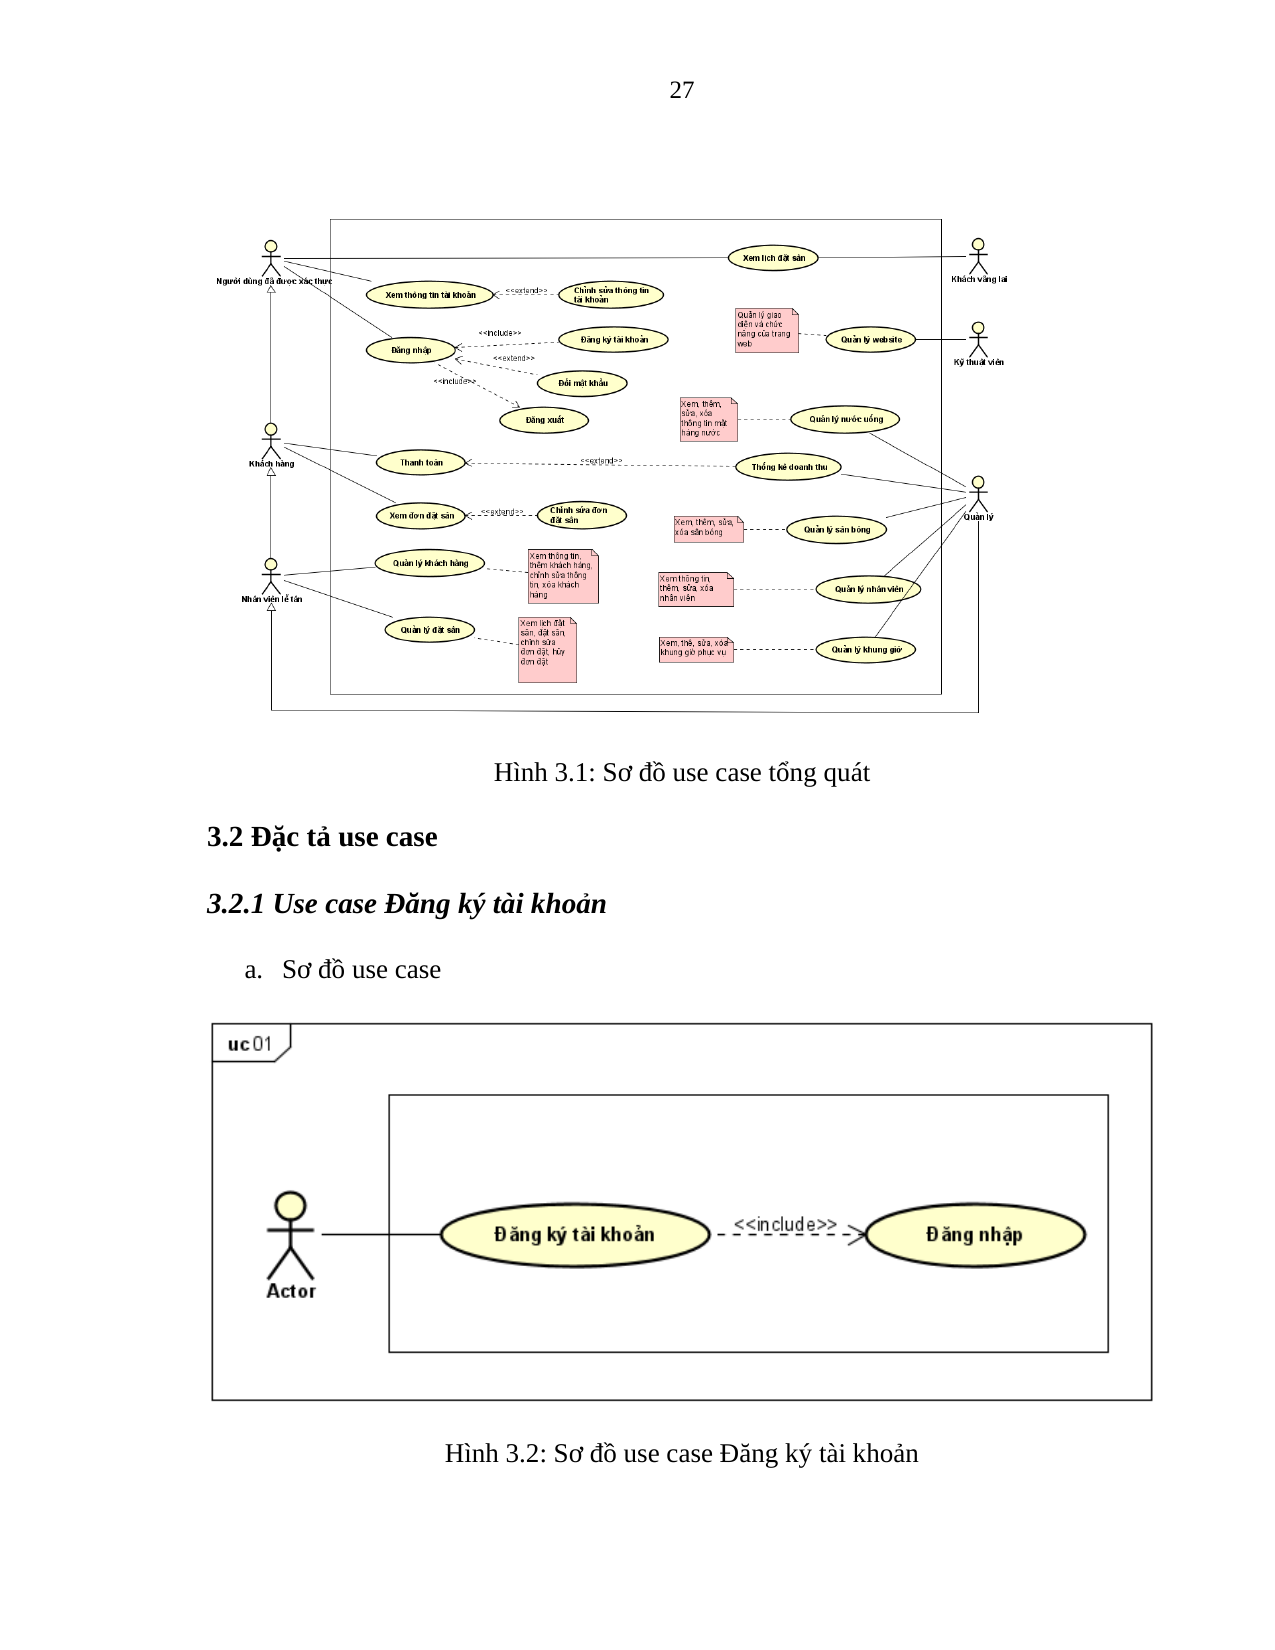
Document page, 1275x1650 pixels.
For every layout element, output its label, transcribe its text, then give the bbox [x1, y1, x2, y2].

picture [206, 1016, 1157, 1407]
text Hình 3.2: Sơ đồ use case Đăng ký tài khoản [207, 1437, 1157, 1468]
picture [206, 206, 1017, 726]
text 3.2.1 Use case Đăng ký tài khoản [207, 886, 1157, 920]
text Hình 3.1: Sơ đồ use case tổng quát [207, 756, 1157, 787]
text 3.2 Đặc tả use case [207, 819, 1157, 853]
list Sơ đồ use case [244, 953, 1157, 984]
